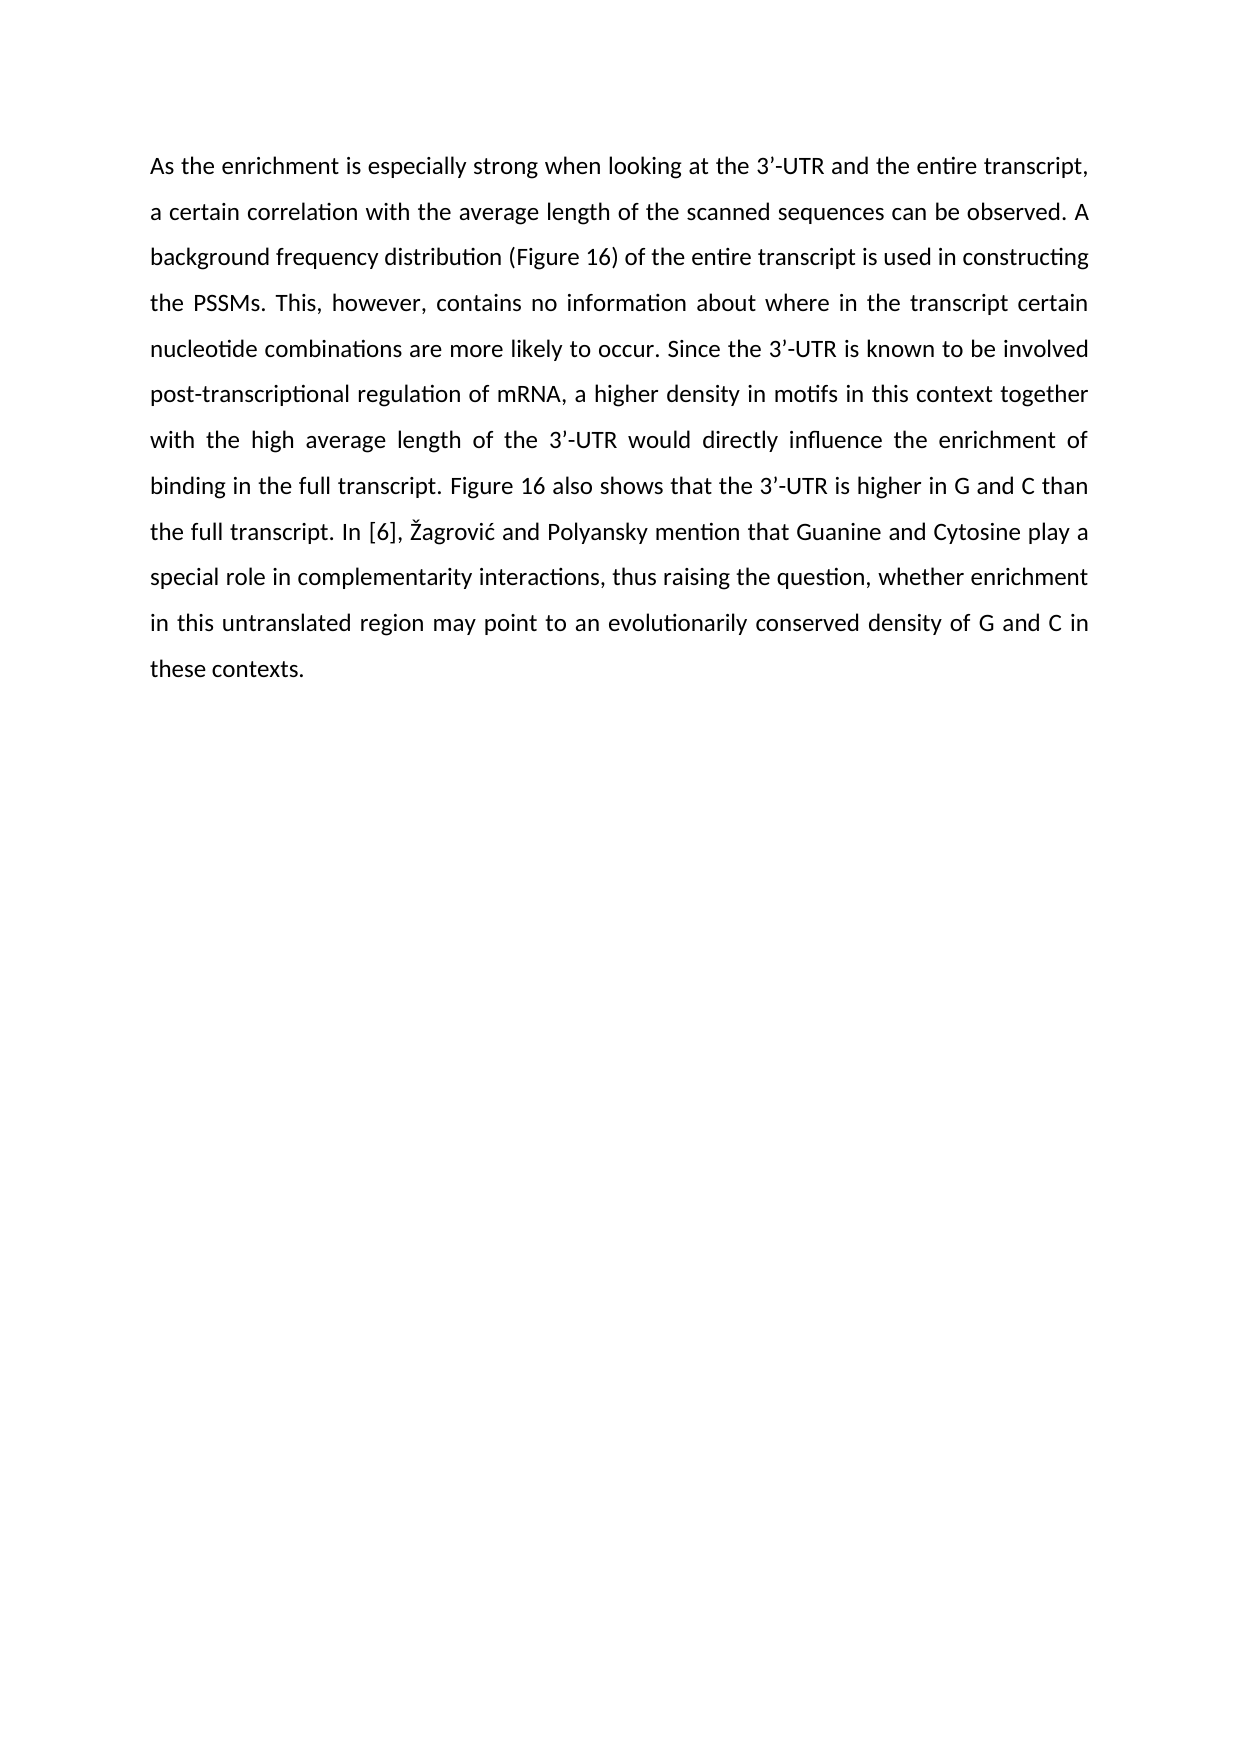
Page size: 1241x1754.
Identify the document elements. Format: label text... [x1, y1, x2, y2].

text As the enrichment is especially strong when looking at the 3’-UTR and the entire transcript, a certain correlation with the average length of the scanned sequences can be observed. A background frequency distribution (Figure 16) of the entire transcript is used in constructing the PSSMs. This, however, contains no information about where in the transcript certain nucleotide combinations are more likely to occur. Since the 3’-UTR is known to be involved post-transcriptional regulation of mRNA, a higher density in motifs in this context together with the high average length of the 3’-UTR would directly influence the enrichment of binding in the full transcript. Figure 16 also shows that the 3’-UTR is higher in G and C than the full transcript. In , Žagrović and Polyansky mention that Guanine and Cytosine play a special role in complementarity interactions, thus raising the question, whether enrichment in this untranslated region may point to an evolutionarily conserved density of G and C in these contexts. [150, 150, 1090, 683]
